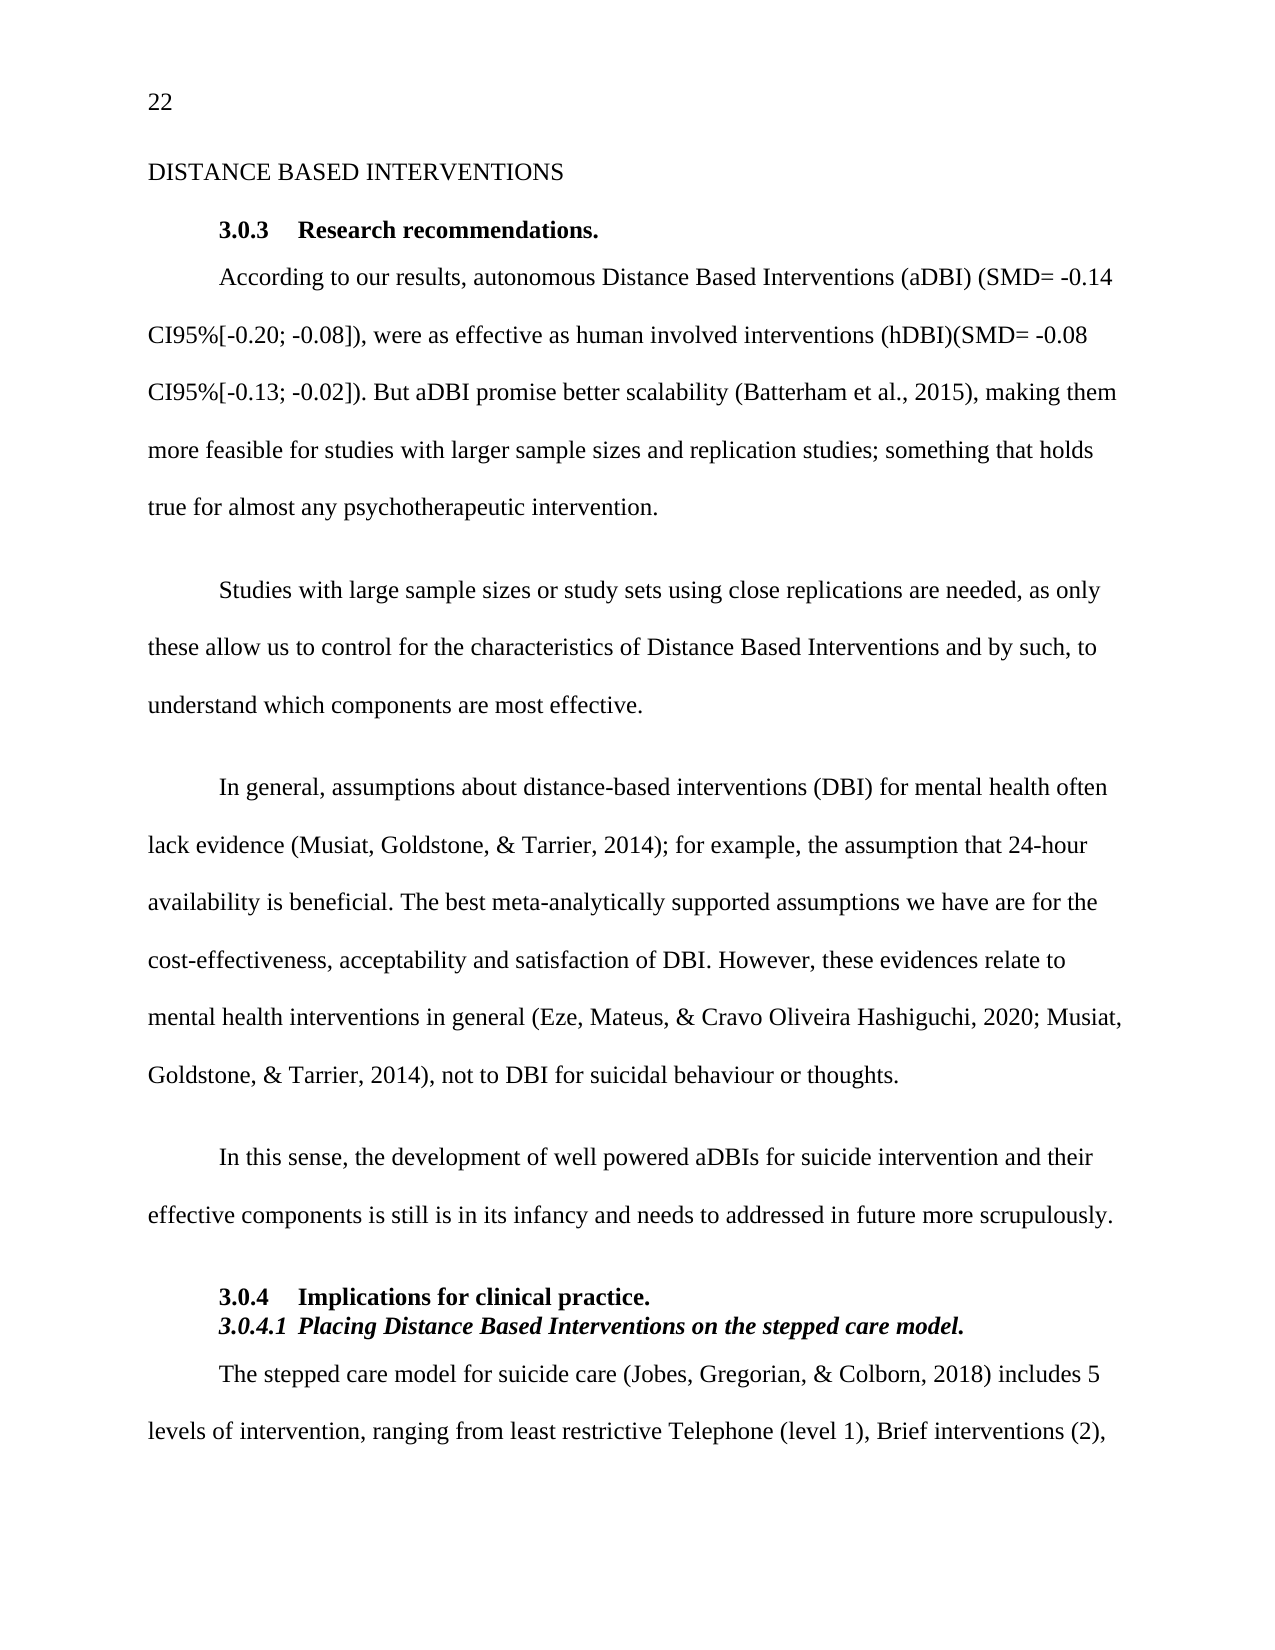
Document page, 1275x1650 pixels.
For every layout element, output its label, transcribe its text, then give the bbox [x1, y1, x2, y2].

text In this sense, the development of well powered aDBIs for suicide intervention and their effective components is still is in its infancy and needs to addressed in future more scrupulously. [148, 1142, 1127, 1229]
text Studies with large sample sizes or study sets using close replications are needed, as only these allow us to control for the characteristics of Distance Based Interventions and by such, to understand which components are most effective. [148, 575, 1127, 719]
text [148, 1359, 1127, 1445]
subtitle 3.0.3 Research recommendations. [148, 215, 1127, 244]
subtitle 3.0.4 Implications for clinical practice. [148, 1282, 1127, 1311]
text In general, assumptions about distance-based interventions (DBI) for mental health often lack evidence (Musiat, Goldstone, & Tarrier, 2014); for example, the assumption that 24-hour availability is beneficial. The best meta-analytically supported assumptions we have are for the cost-effectiveness, acceptability and satisfaction of DBI. However, these evidences relate to mental health interventions in general (Eze, Mateus, & Cravo Oliveira Hashiguchi, 2020; Musiat, Goldstone, & Tarrier, 2014), not to DBI for suicidal behaviour or thoughts. [148, 772, 1127, 1089]
text According to our results, autonomous Distance Based Interventions (aDBI) (SMD= -0.14 CI95%[-0.20; -0.08]), were as effective as human involved interventions (hDBI)(SMD= -0.08 CI95%[-0.13; -0.02]). But aDBI promise better scalability (Batterham et al., 2015), making them more feasible for studies with larger sample sizes and replication studies; something that holds true for almost any psychotherapeutic intervention. [148, 262, 1127, 521]
subtitle 3.0.4.1 Placing Distance Based Interventions on the stepped care model. [148, 1311, 1127, 1340]
